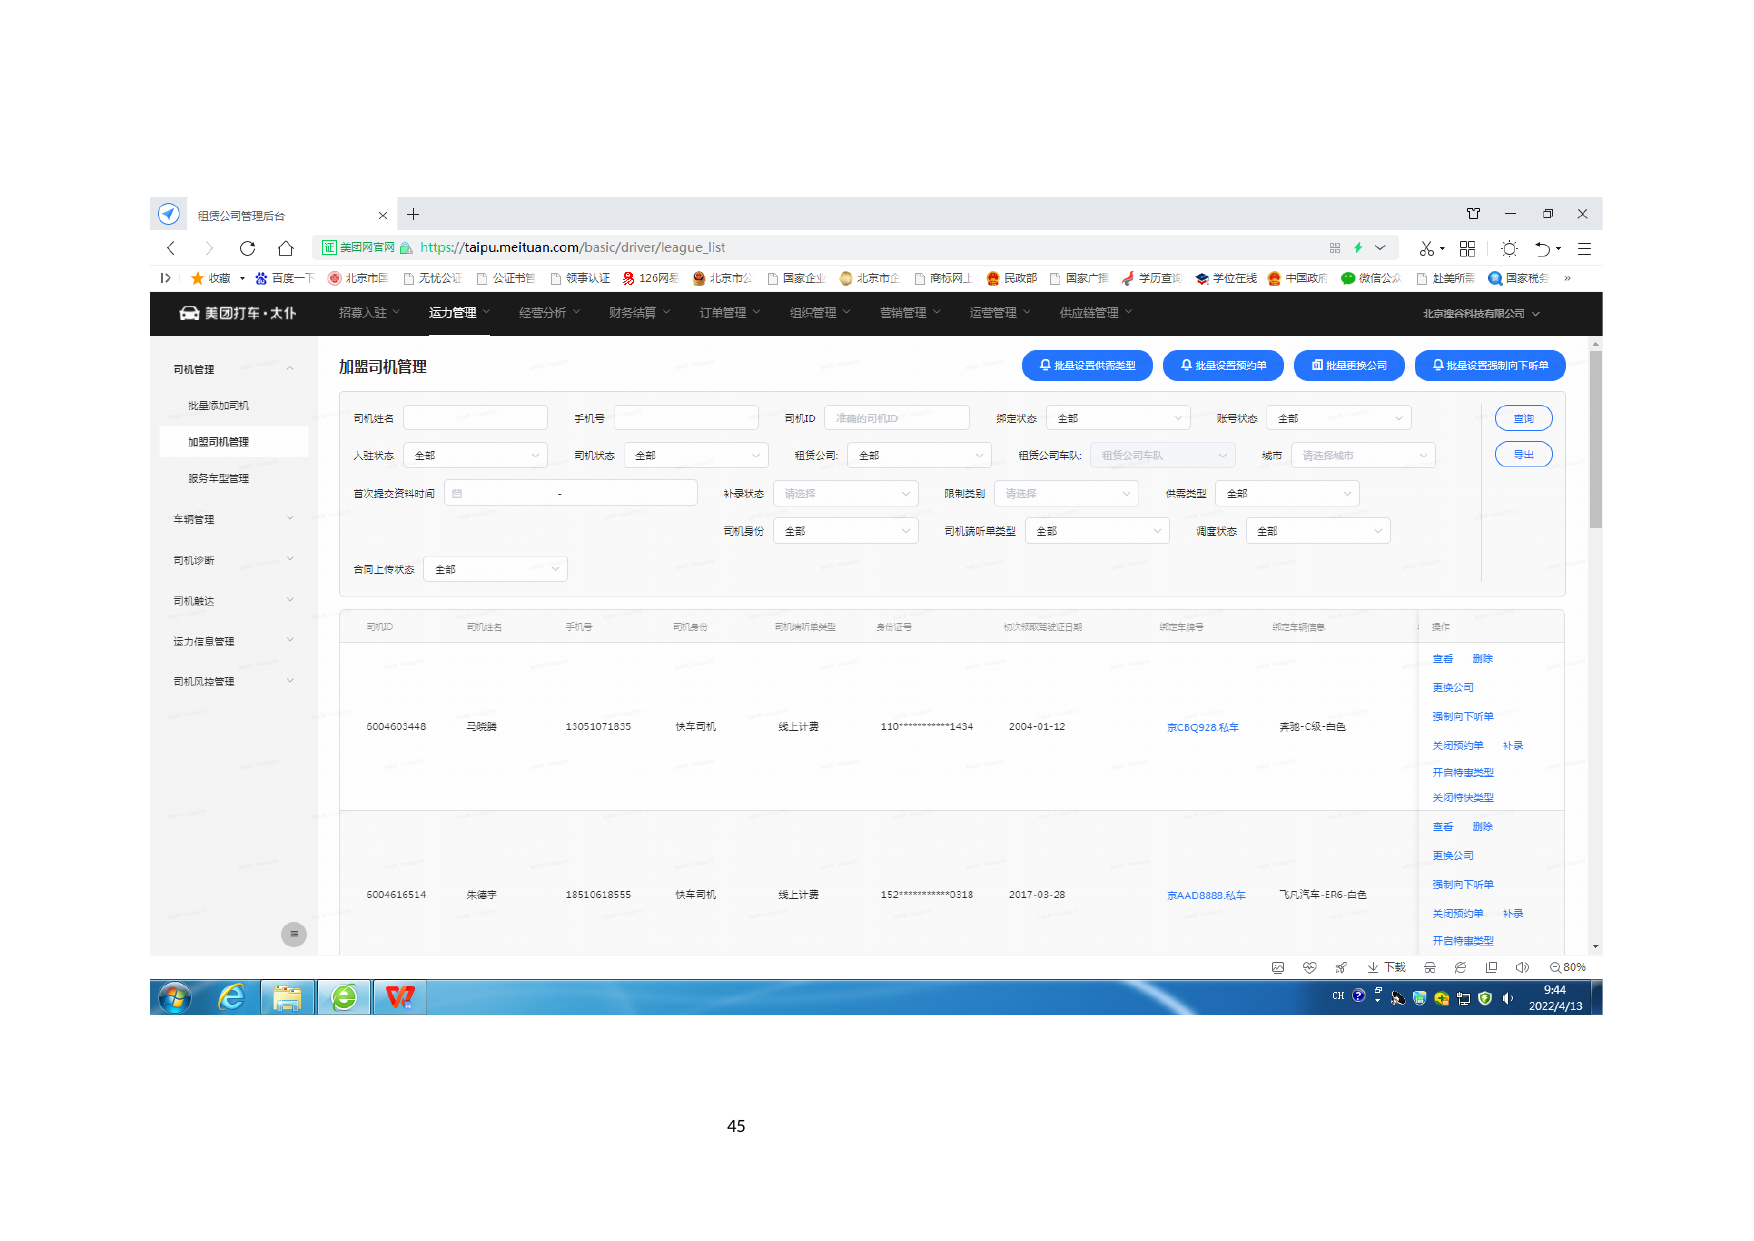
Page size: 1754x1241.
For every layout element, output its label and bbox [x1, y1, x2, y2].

picture [150, 197, 1603, 1015]
